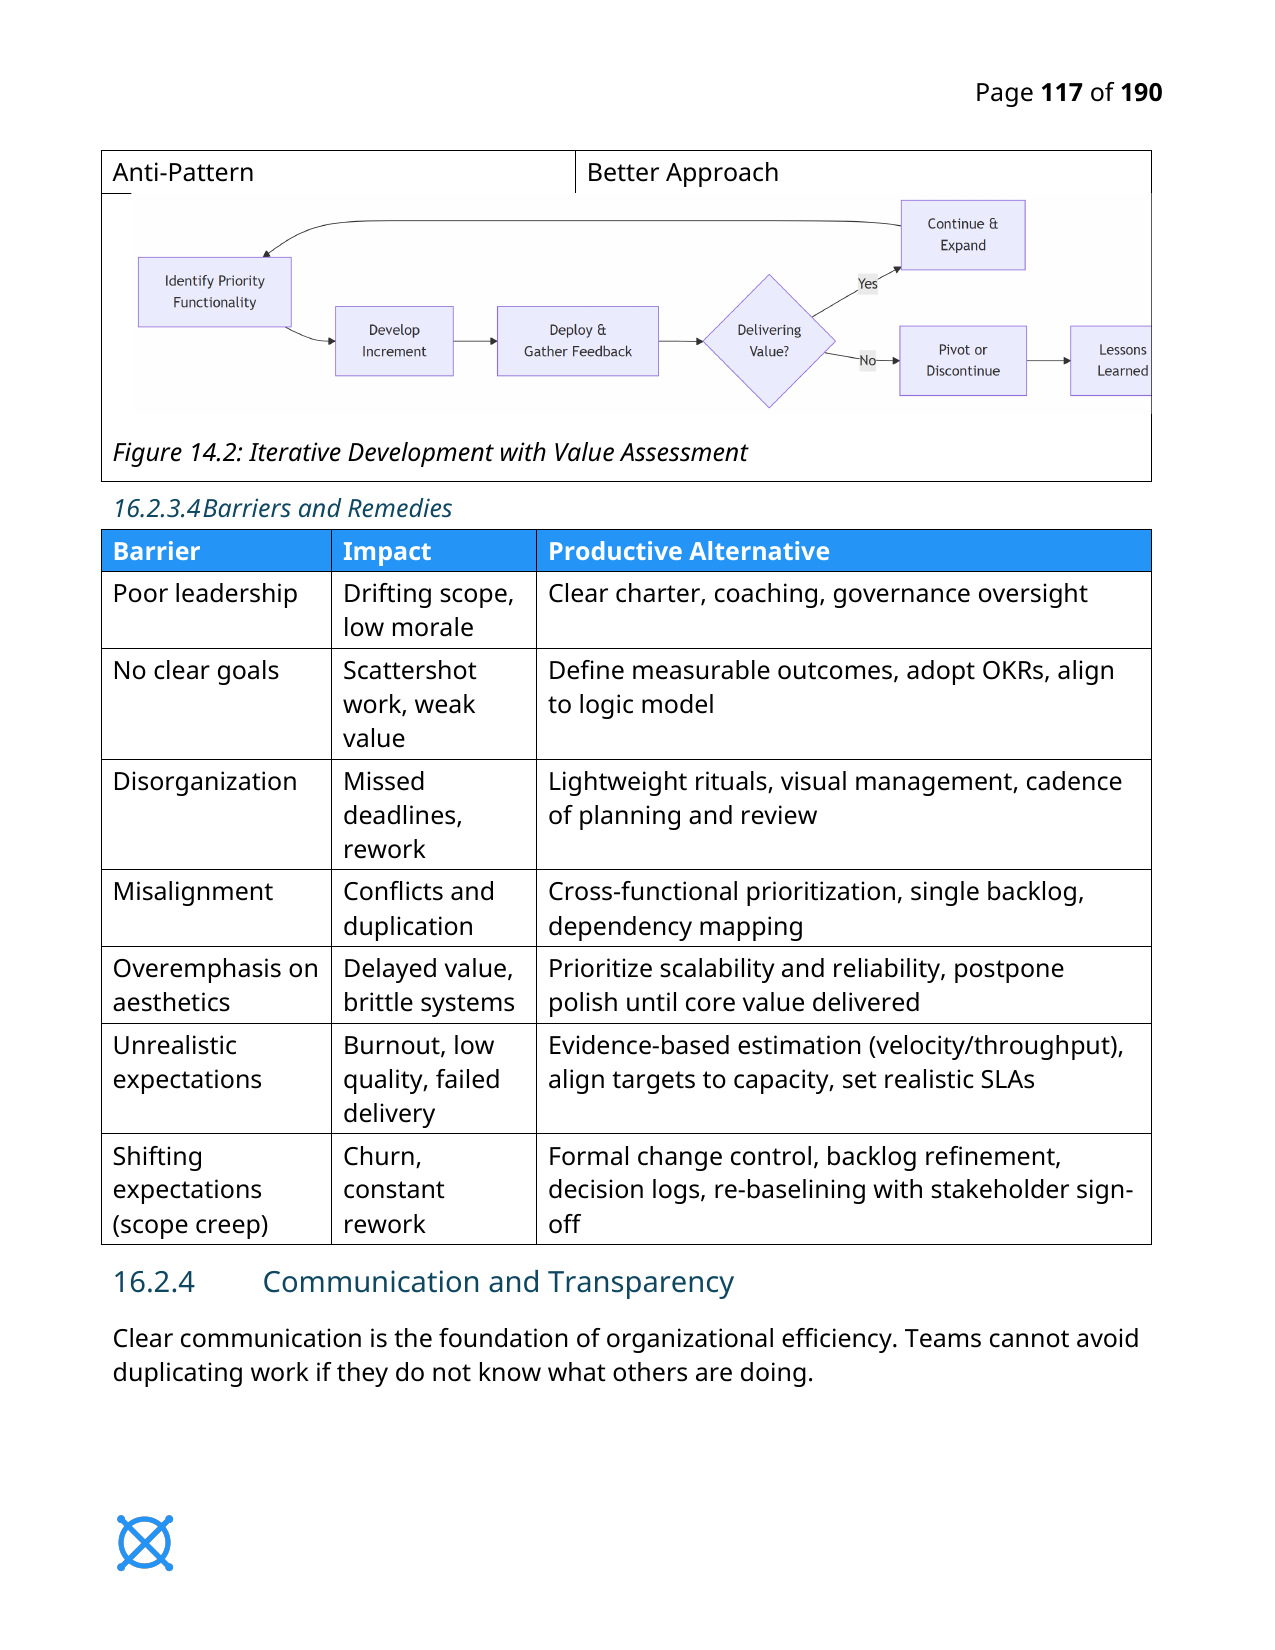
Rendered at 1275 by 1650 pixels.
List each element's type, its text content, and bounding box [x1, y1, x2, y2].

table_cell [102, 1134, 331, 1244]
subtitle Communication and Transparency [112, 1262, 1162, 1301]
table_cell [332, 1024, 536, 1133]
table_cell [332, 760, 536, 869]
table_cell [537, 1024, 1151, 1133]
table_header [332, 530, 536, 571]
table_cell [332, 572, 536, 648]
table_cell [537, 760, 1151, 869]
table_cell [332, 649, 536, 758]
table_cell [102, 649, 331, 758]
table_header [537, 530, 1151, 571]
subtitle Barriers and Remedies [112, 490, 1162, 524]
picture [131, 193, 1152, 414]
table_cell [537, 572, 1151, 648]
text Clear communication is the foundation of organizational efficiency. Teams cannot avoid duplicating work if they do not know what others are doing. [112, 1320, 1162, 1388]
picture [112, 1511, 177, 1575]
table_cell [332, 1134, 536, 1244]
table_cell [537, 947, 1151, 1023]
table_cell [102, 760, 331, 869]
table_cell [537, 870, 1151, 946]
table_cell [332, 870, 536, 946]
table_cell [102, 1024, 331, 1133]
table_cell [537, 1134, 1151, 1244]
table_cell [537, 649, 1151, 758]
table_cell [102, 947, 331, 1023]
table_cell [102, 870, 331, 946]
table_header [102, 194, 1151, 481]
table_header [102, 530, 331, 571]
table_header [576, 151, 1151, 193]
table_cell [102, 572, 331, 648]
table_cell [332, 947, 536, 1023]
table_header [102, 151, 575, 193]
